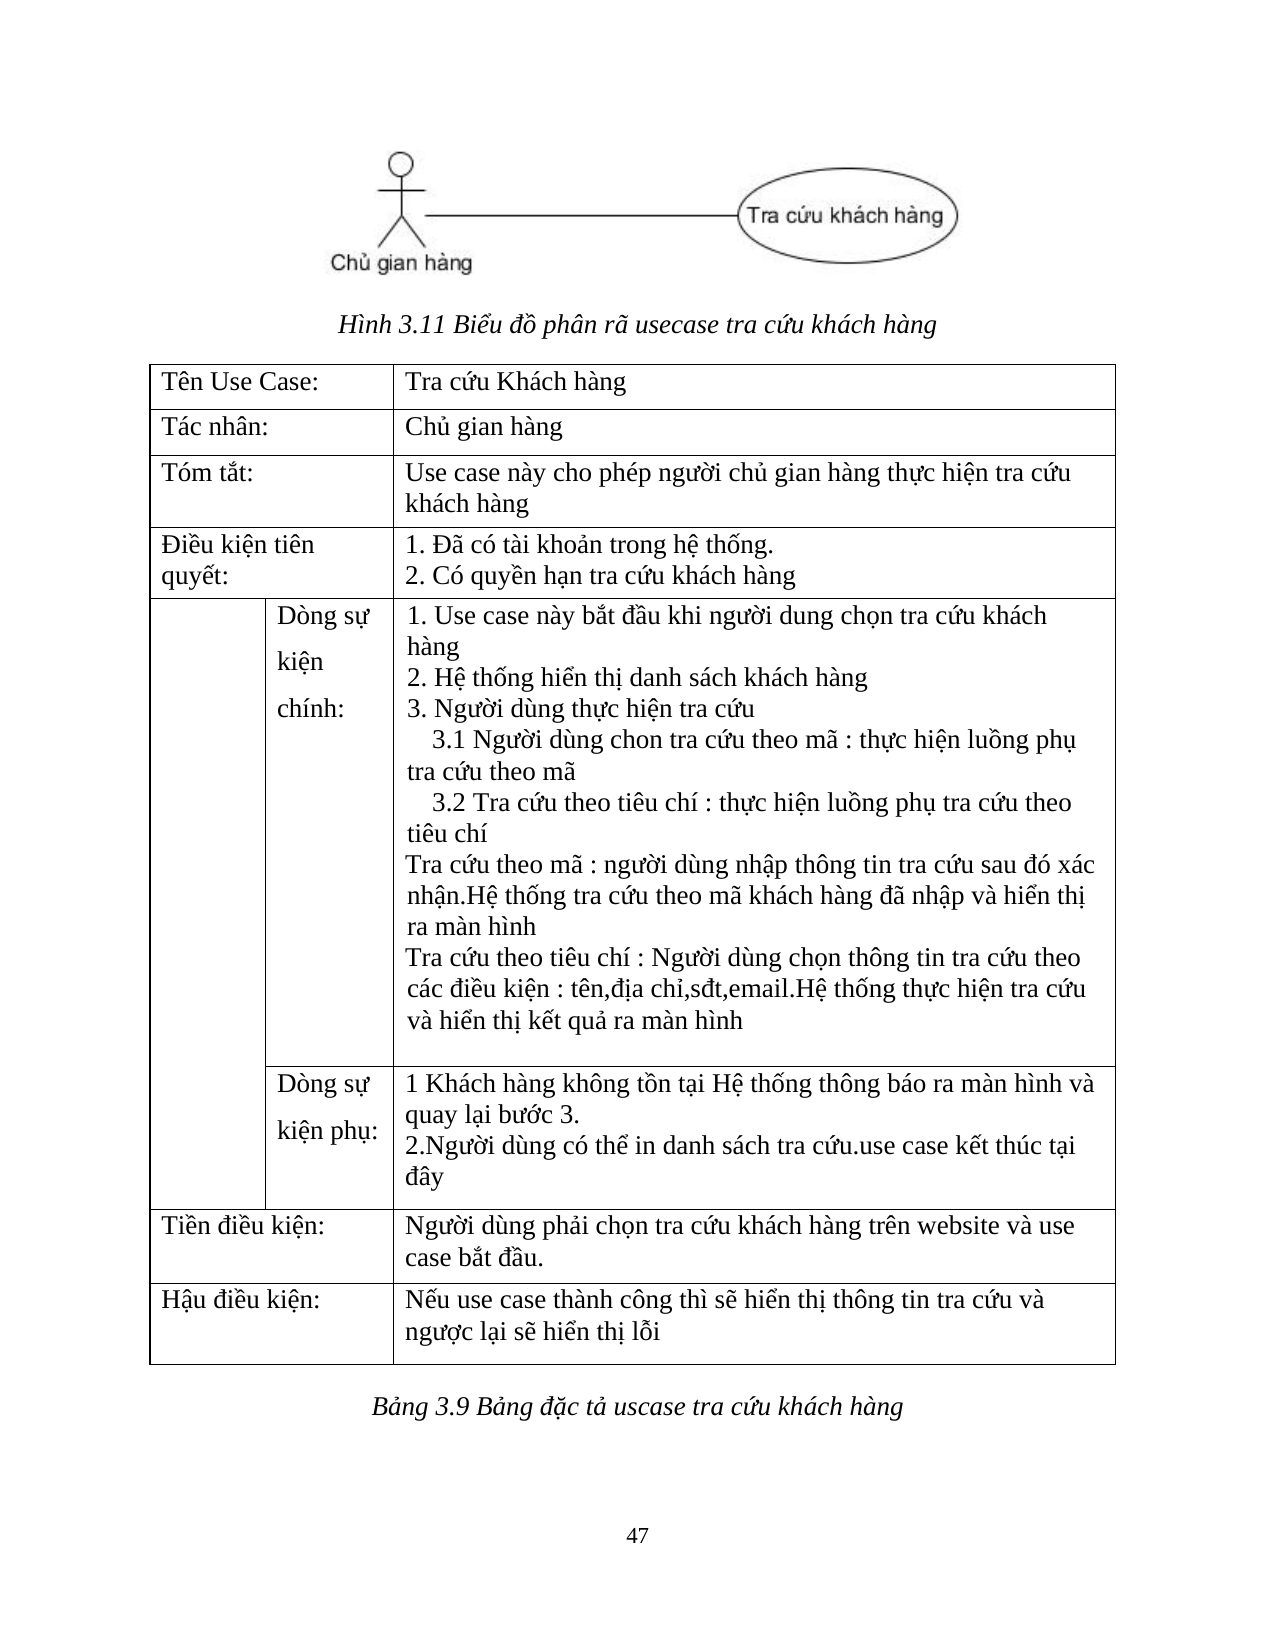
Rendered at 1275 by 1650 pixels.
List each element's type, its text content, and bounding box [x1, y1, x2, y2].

table_cell [151, 599, 265, 1208]
table_cell Tiền điều kiện: [151, 1210, 393, 1282]
table_cell Dòng sự kiện phụ: [266, 1067, 393, 1208]
table_cell Người dùng phải chọn tra cứu khách hàng trên website và use case bắt đầu. [394, 1210, 1115, 1282]
table_cell Nếu use case thành công thì sẽ hiển thị thông tin tra cứu và ngược lại sẽ hiển thị lỗi [394, 1284, 1115, 1364]
picture [312, 150, 963, 283]
table_cell Hậu điều kiện: [151, 1284, 393, 1364]
table_cell Use case này cho phép người chủ gian hàng thực hiện tra cứu khách hàng [394, 456, 1115, 527]
table_cell 1 Khách hàng không tồn tại Hệ thống thông báo ra màn hình và quay lại bước 3. 2.Người dùng có thể in danh sách tra cứu.use case kết thúc tại đây [394, 1067, 1115, 1208]
table_cell Chủ gian hàng [394, 410, 1115, 454]
table_cell Use case này bắt đầu khi người dung chọn tra cứu khách hàng Hệ thống hiển thị danh sách khách hàng Người dùng thực hiện tra cứu 3.1 Người dùng chon tra cứu theo mã : thực hiện luồng phụ tra cứu theo mã 3.2 Tra cứu theo tiêu chí : thực hiện luồng phụ tra cứu theo tiêu chí Tra cứu theo mã : người dùng nhập thông tin tra cứu sau đó xác nhận.Hệ thống tra cứu theo mã khách hàng đã nhập và hiển thị ra màn hình Tra cứu theo tiêu chí : Người dùng chọn thông tin tra cứu theo các điều kiện : tên,địa chỉ,sđt,email.Hệ thống thực hiện tra cứu và hiển thị kết quả ra màn hình [394, 599, 1115, 1066]
table_header Tên Use Case: [151, 365, 393, 409]
text Bảng 3.9 Bảng đặc tả uscase tra cứu khách hàng [150, 1390, 1125, 1421]
table_cell 1. Đã có tài khoản trong hệ thống. 2. Có quyền hạn tra cứu khách hàng [394, 528, 1115, 598]
table_cell Dòng sự kiện chính: [266, 599, 393, 1066]
table_cell Tóm tắt: [151, 456, 393, 527]
table_cell Điều kiện tiên quyết: [151, 528, 393, 598]
text Hình 3.11 Biểu đồ phân rã usecase tra cứu khách hàng [150, 308, 1125, 339]
table_cell Tác nhân: [151, 410, 393, 454]
table_header Tra cứu Khách hàng [394, 365, 1115, 409]
